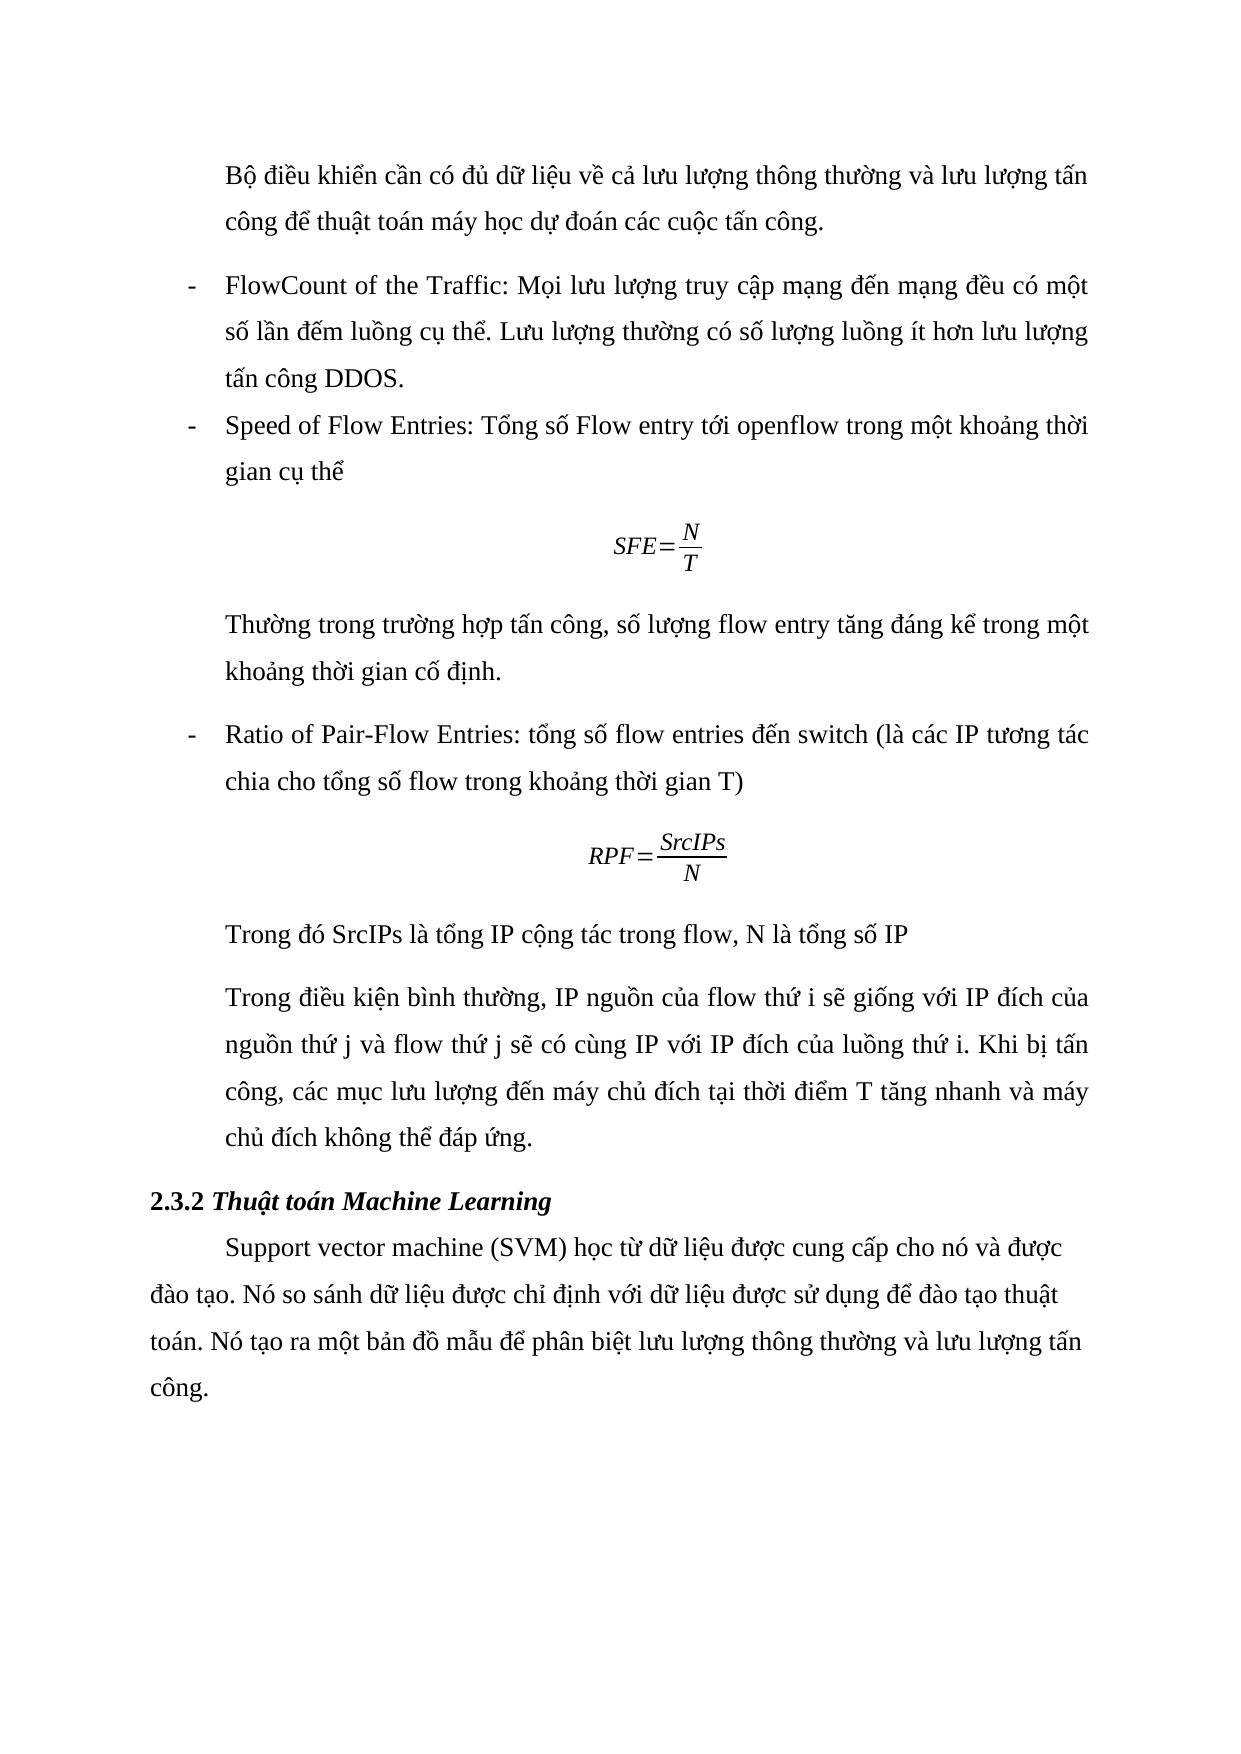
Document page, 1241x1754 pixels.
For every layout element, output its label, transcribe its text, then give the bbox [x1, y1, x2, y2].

list FlowCount of the Traffic: Mọi lưu lượng truy cập mạng đến mạng đều có một số lần đếm luồng cụ thể. Lưu lượng thường có số lượng luồng ít hơn lưu lượng tấn công DDOS. [187, 269, 1090, 393]
text Thường trong trường hợp tấn công, số lượng flow entry tăng đáng kể trong một khoảng thời gian cố định. [225, 608, 1090, 686]
text Trong điều kiện bình thường, IP nguồn của flow thứ i sẽ giống với IP đích của nguồn thứ j và flow thứ j sẽ có cùng IP với IP đích của luồng thứ i. Khi bị tấn công, các mục lưu lượng đến máy chủ đích tại thời điểm T tăng nhanh và máy chủ đích không thể đáp ứng. [225, 981, 1090, 1152]
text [225, 159, 1090, 237]
list Ratio of Pair-Flow Entries: tổng số flow entries đến switch (là các IP tương tác chia cho tổng số flow trong khoảng thời gian T) [187, 718, 1090, 796]
list Speed of Flow Entries: Tổng số Flow entry tới openflow trong một khoảng thời gian cụ thể [187, 409, 1090, 487]
text Trong đó SrcIPs là tổng IP cộng tác trong flow, N là tổng số IP [225, 918, 1090, 949]
subtitle 2.3.2 Thuật toán Machine Learning [150, 1184, 1090, 1216]
text Support vector machine (SVM) học từ dữ liệu được cung cấp cho nó và được đào tạo. Nó so sánh dữ liệu được chỉ định với dữ liệu được sử dụng để đào tạo thuật toán. Nó tạo ra một bản đồ mẫu để phân biệt lưu lượng thông thường và lưu lượng tấn công. [150, 1231, 1090, 1402]
